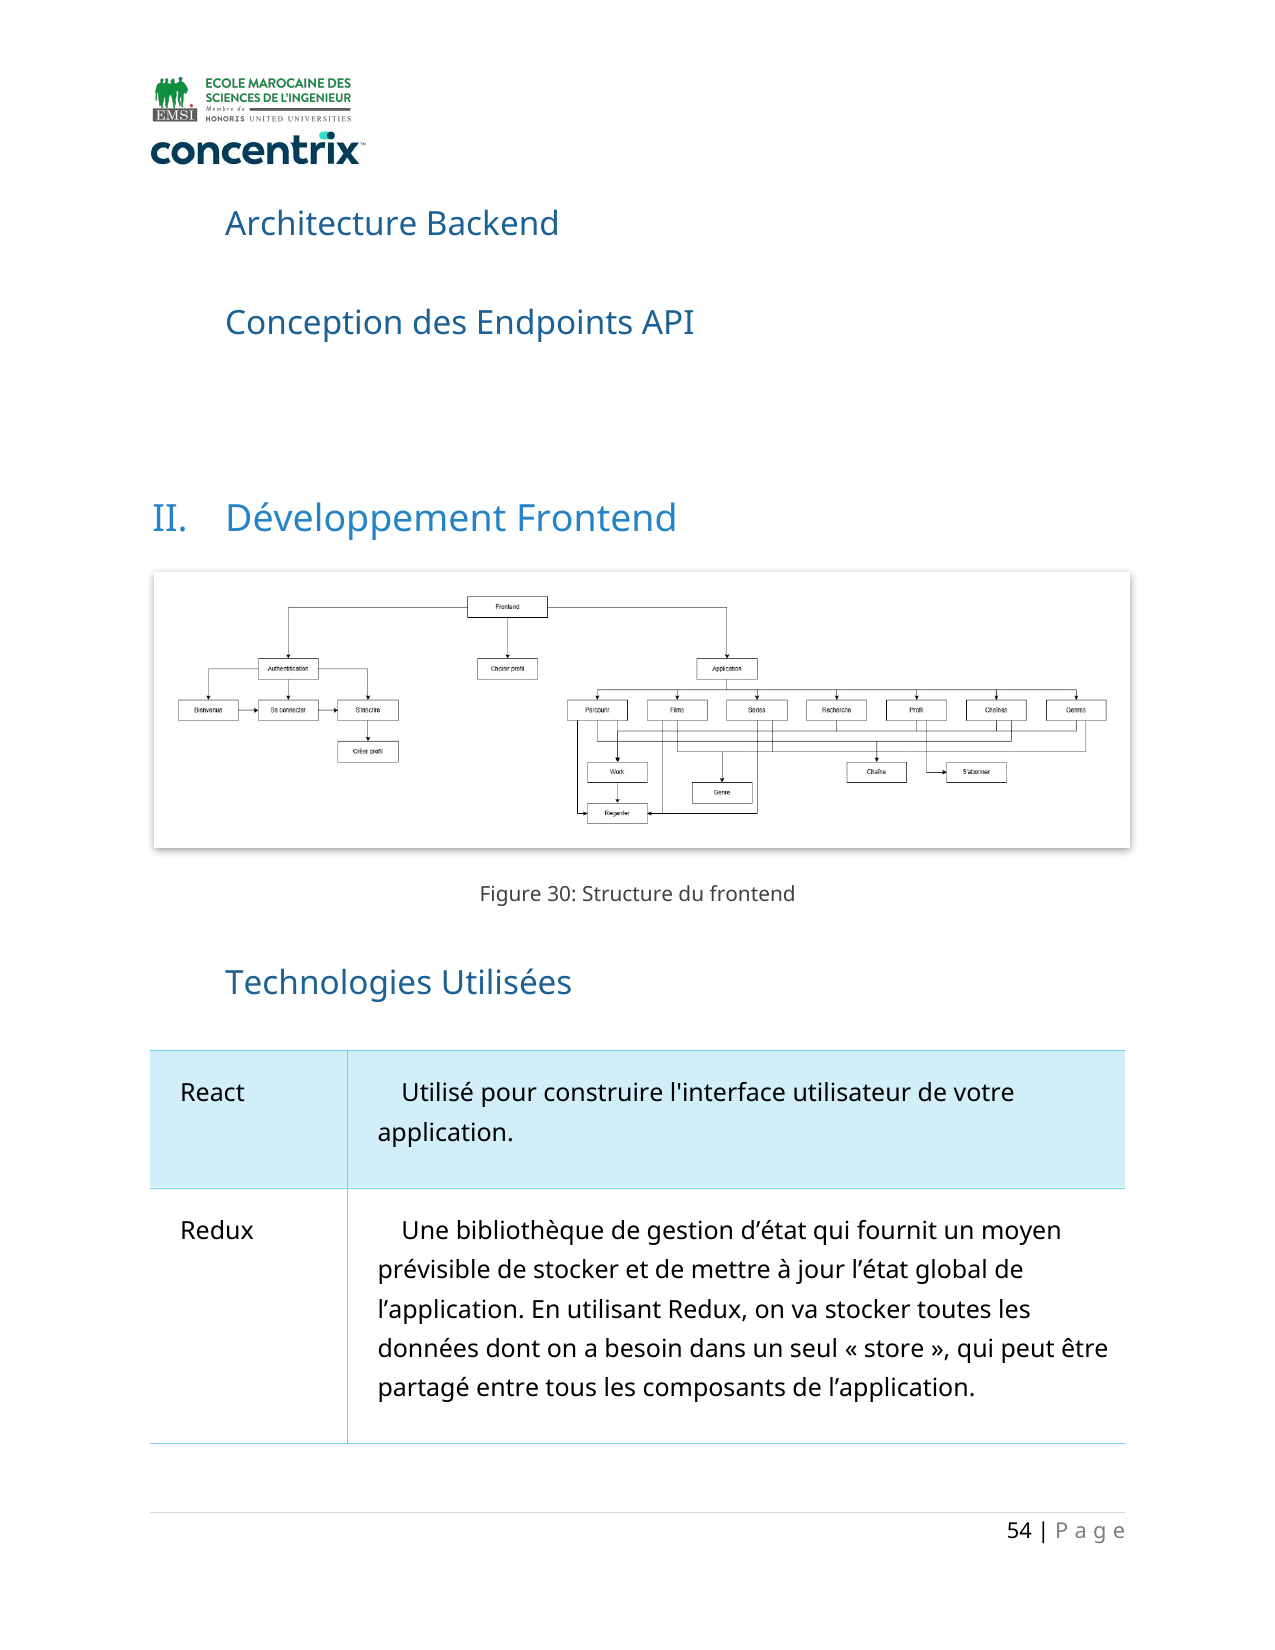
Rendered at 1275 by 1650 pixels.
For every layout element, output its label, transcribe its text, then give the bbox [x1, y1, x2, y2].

text Figure 30: Structure du frontend [150, 879, 1125, 908]
table_header Utilisé pour construire l'interface utilisateur de votre application. [348, 1051, 1125, 1187]
subtitle Conception des Endpoints API [225, 298, 1125, 344]
table_header React [150, 1051, 347, 1187]
picture [150, 75, 368, 170]
picture [169, 586, 1116, 833]
table_cell Redux [150, 1189, 347, 1443]
subtitle Développement Frontend [187, 491, 1125, 542]
table_cell Une bibliothèque de gestion d’état qui fournit un moyen prévisible de stocker et de mettre à jour l’état global de l’application. En utilisant Redux, on va stocker toutes les données dont on a besoin dans un seul « store », qui peut être partagé entre tous les composants de l’application. [348, 1189, 1125, 1443]
subtitle Technologies Utilisées [225, 959, 1125, 1004]
subtitle Architecture Backend [225, 199, 1125, 245]
